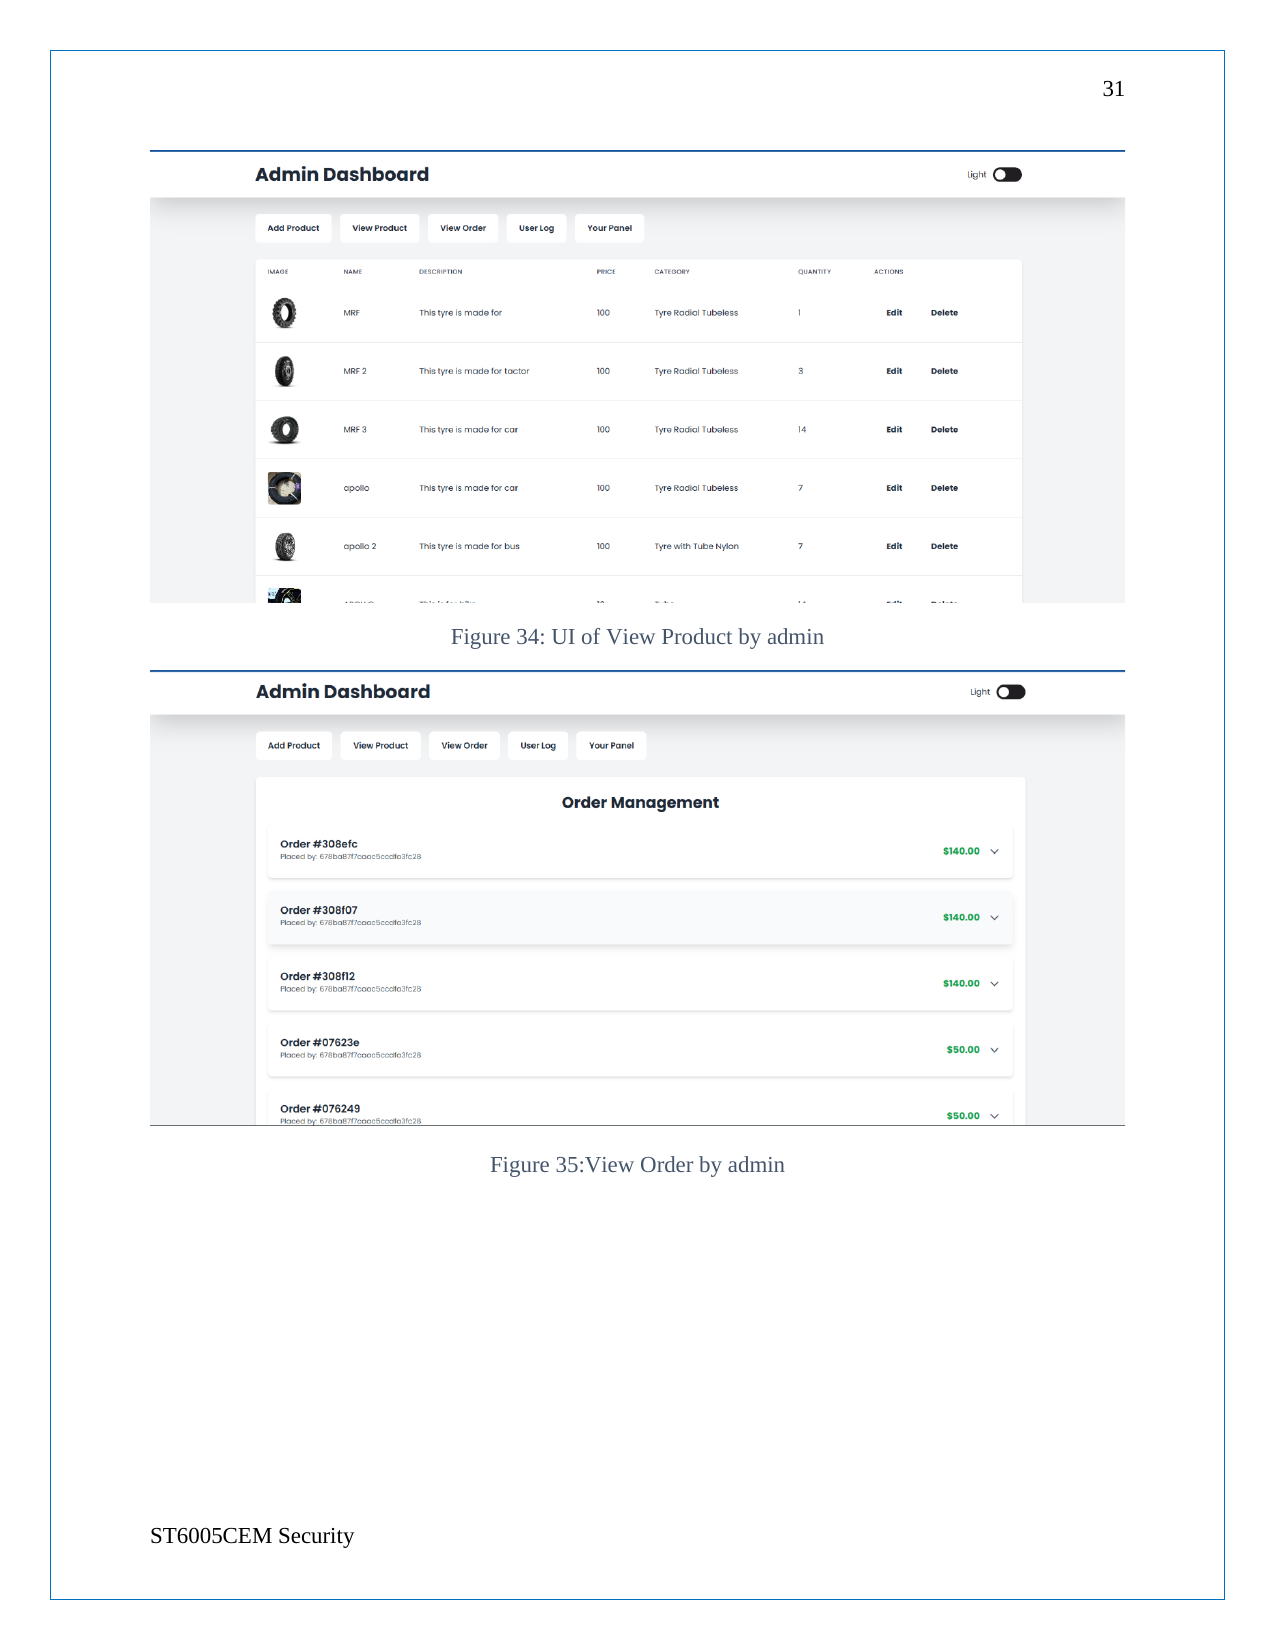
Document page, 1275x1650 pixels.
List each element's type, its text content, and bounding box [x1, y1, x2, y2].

text Figure 35:View Order by admin [150, 1151, 1125, 1177]
text Figure 34: UI of View Product by admin [150, 623, 1125, 649]
picture [150, 150, 1125, 603]
picture [150, 670, 1125, 1126]
